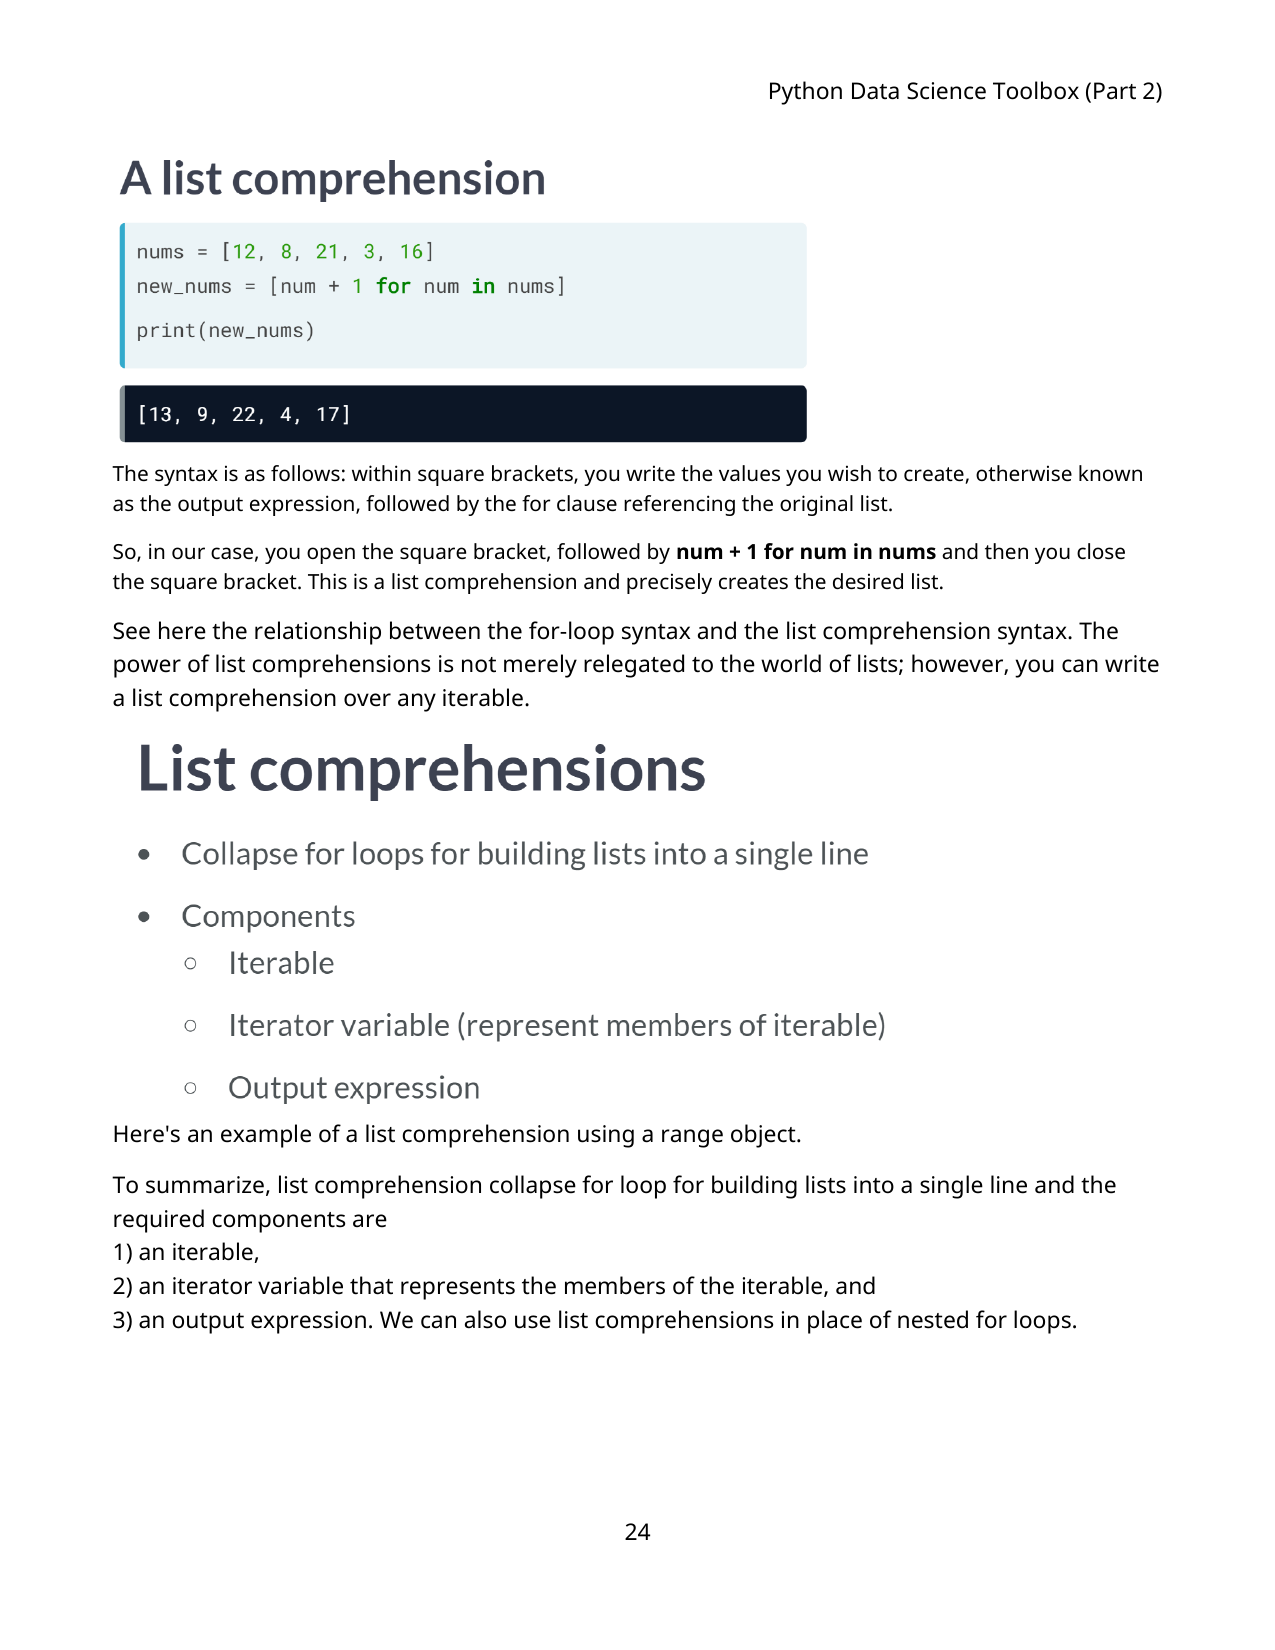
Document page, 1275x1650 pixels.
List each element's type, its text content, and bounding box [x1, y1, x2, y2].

picture [112, 150, 815, 457]
text So, in our case, you open the square bracket, followed by num + 1 for num in nums and then you close the square bracket. This is a list comprehension and precisely creates the desired list. [112, 537, 1162, 596]
text See here the relationship between the for-loop syntax and the list comprehension syntax. The power of list comprehensions is not merely relegated to the world of lists; however, you can write a list comprehension over any iterable. [112, 615, 1162, 713]
picture [112, 732, 913, 1116]
text To summarize, list comprehension collapse for loop for building lists into a single line and the required components are 1) an iterable, 2) an iterator variable that represents the members of the iterable, and 3) an output expression. We can also use list comprehensions in place of nested for loops. [112, 1169, 1162, 1335]
